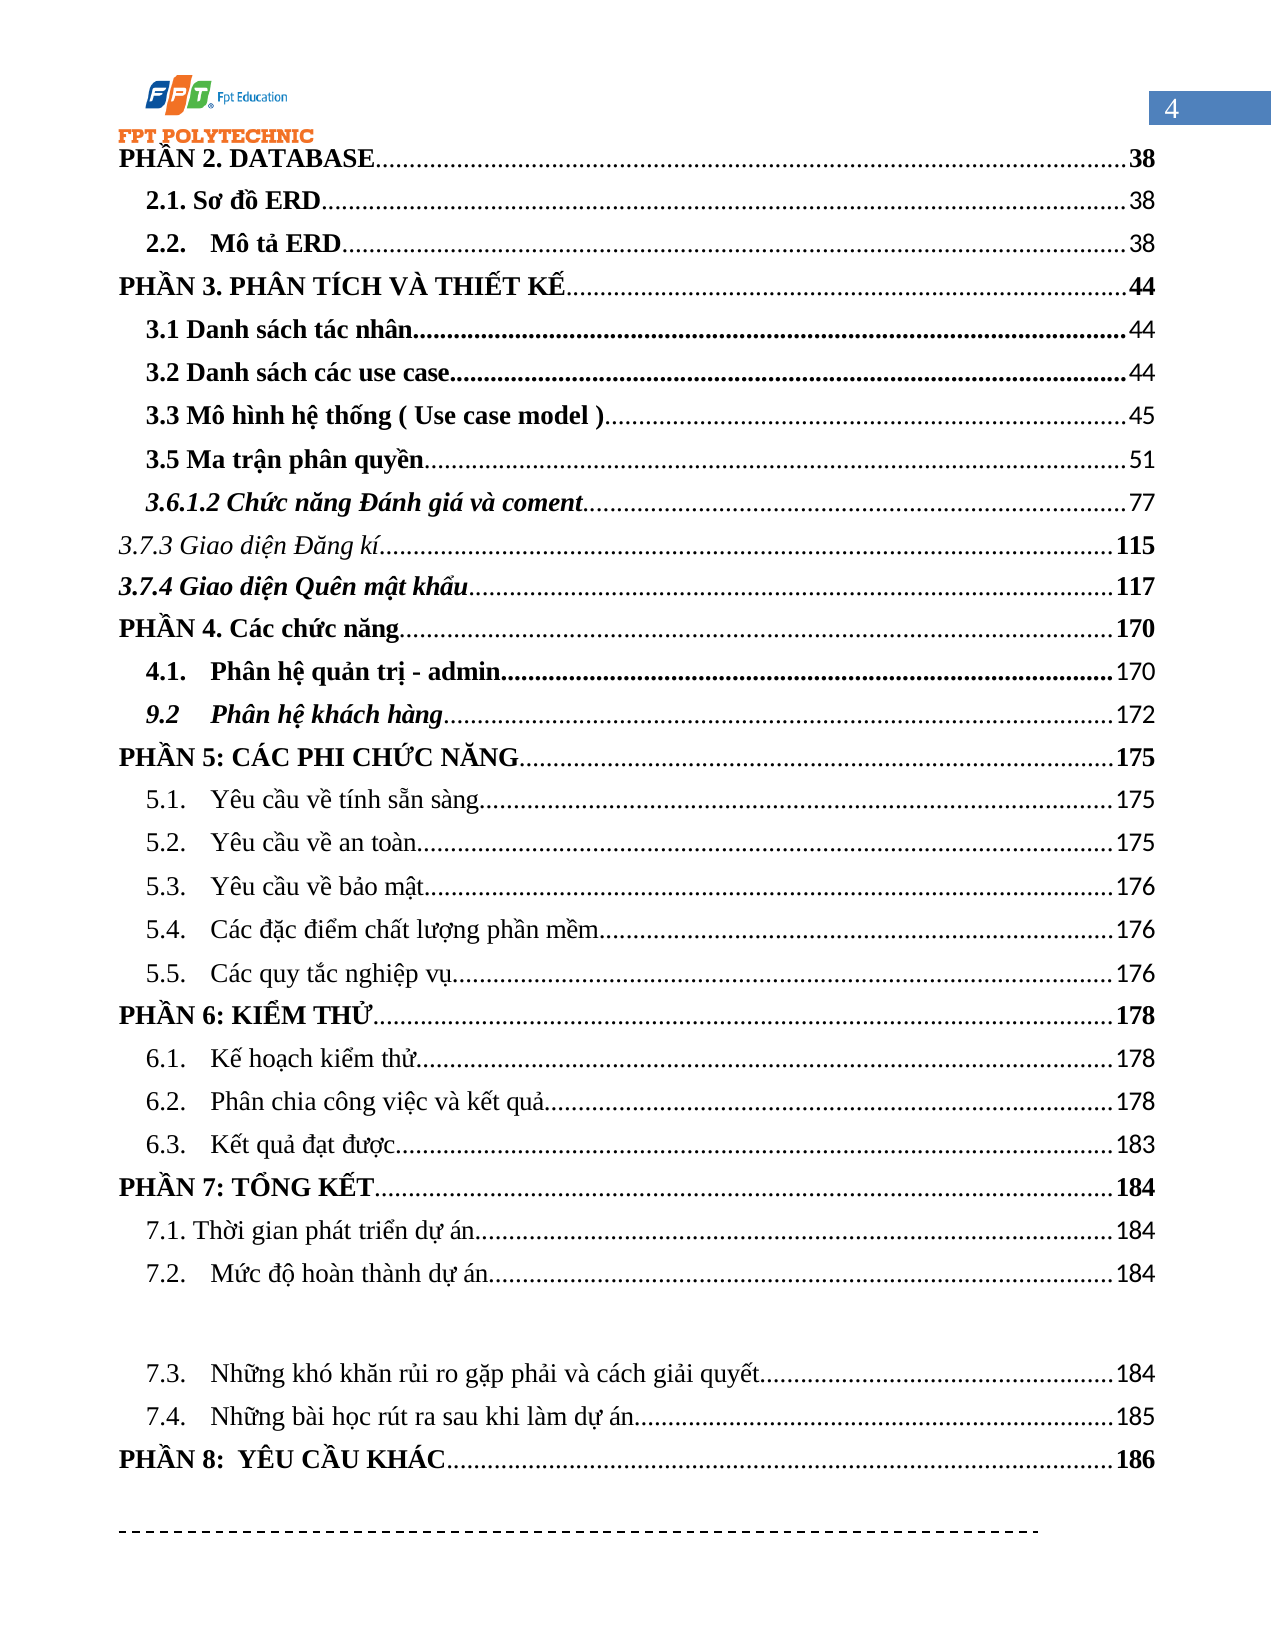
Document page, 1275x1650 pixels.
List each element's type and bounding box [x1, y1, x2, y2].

picture [118, 75, 314, 143]
